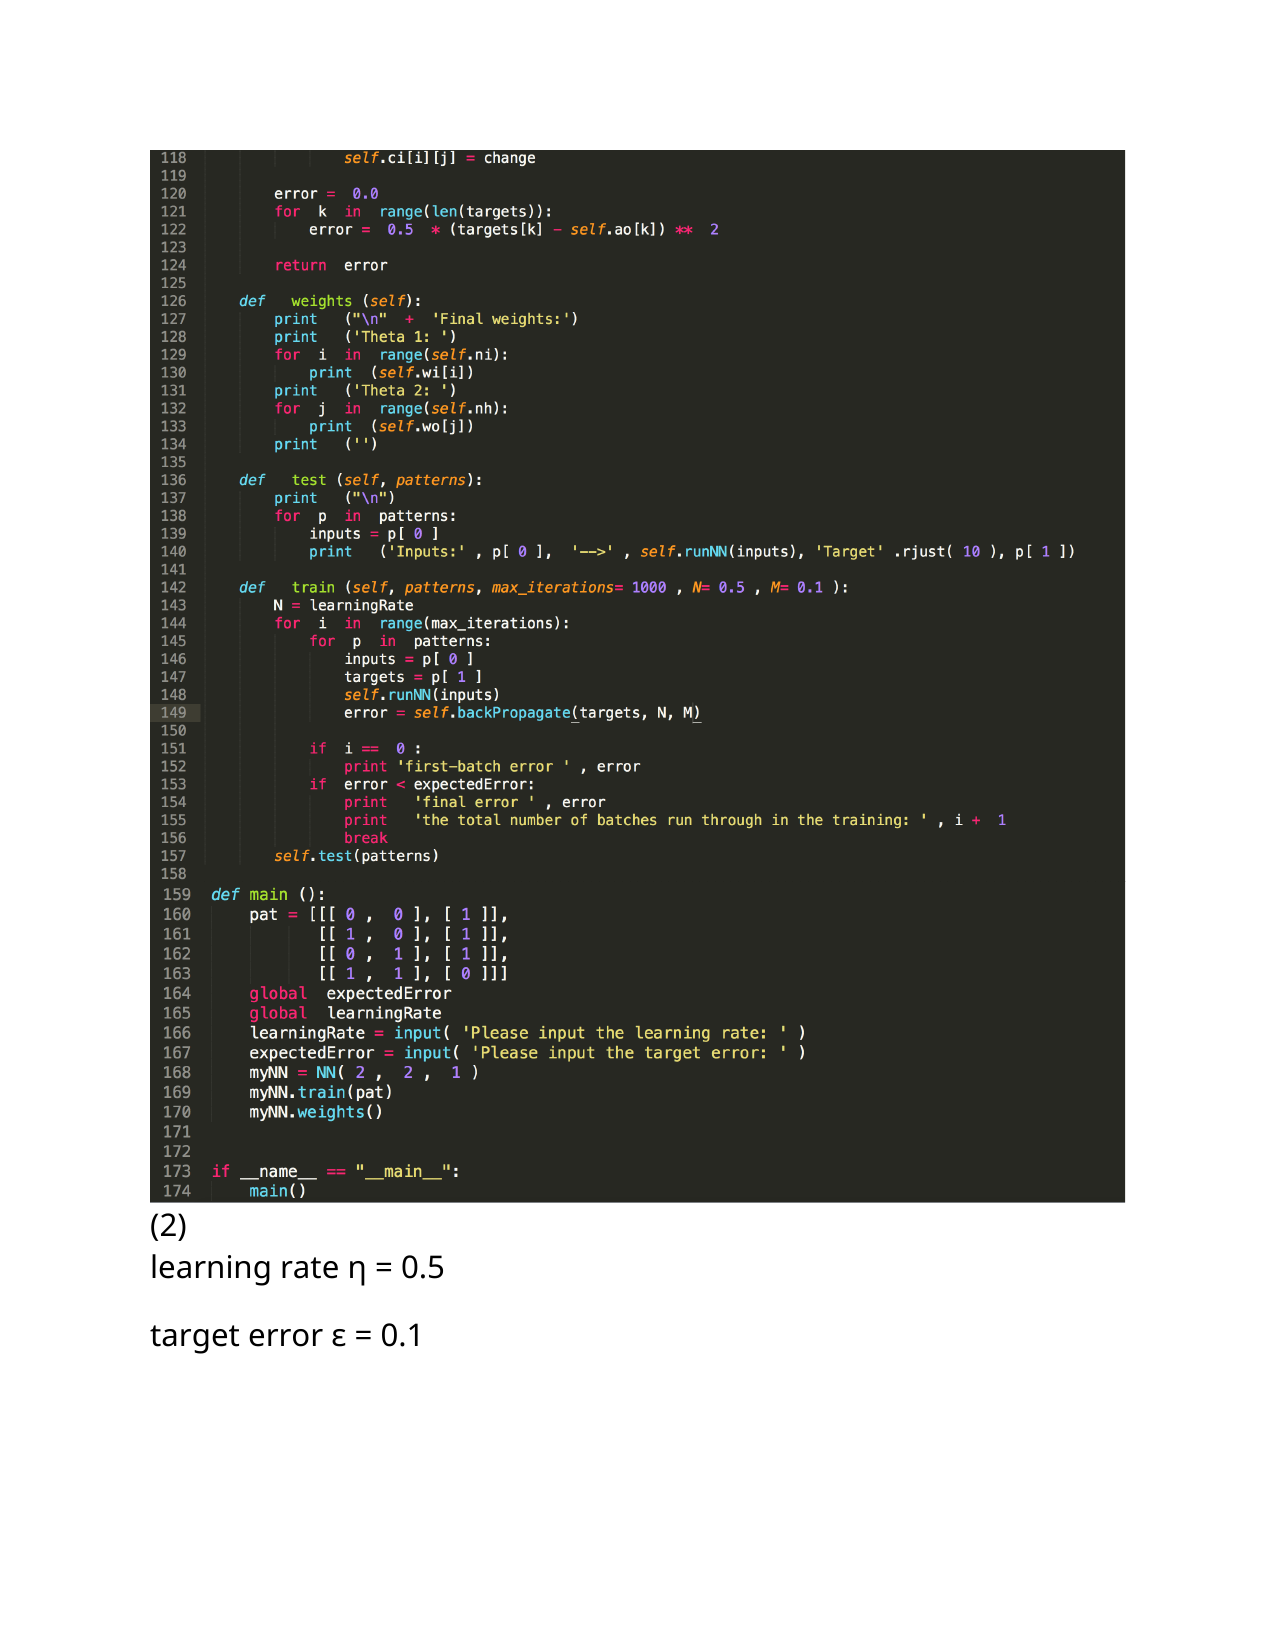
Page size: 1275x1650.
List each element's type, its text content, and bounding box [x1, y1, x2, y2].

text target error ε = 0.1 [150, 1313, 1125, 1355]
picture [150, 150, 1125, 1203]
text (2) [150, 1203, 1125, 1245]
text learning rate η = 0.5 [150, 1245, 1125, 1288]
